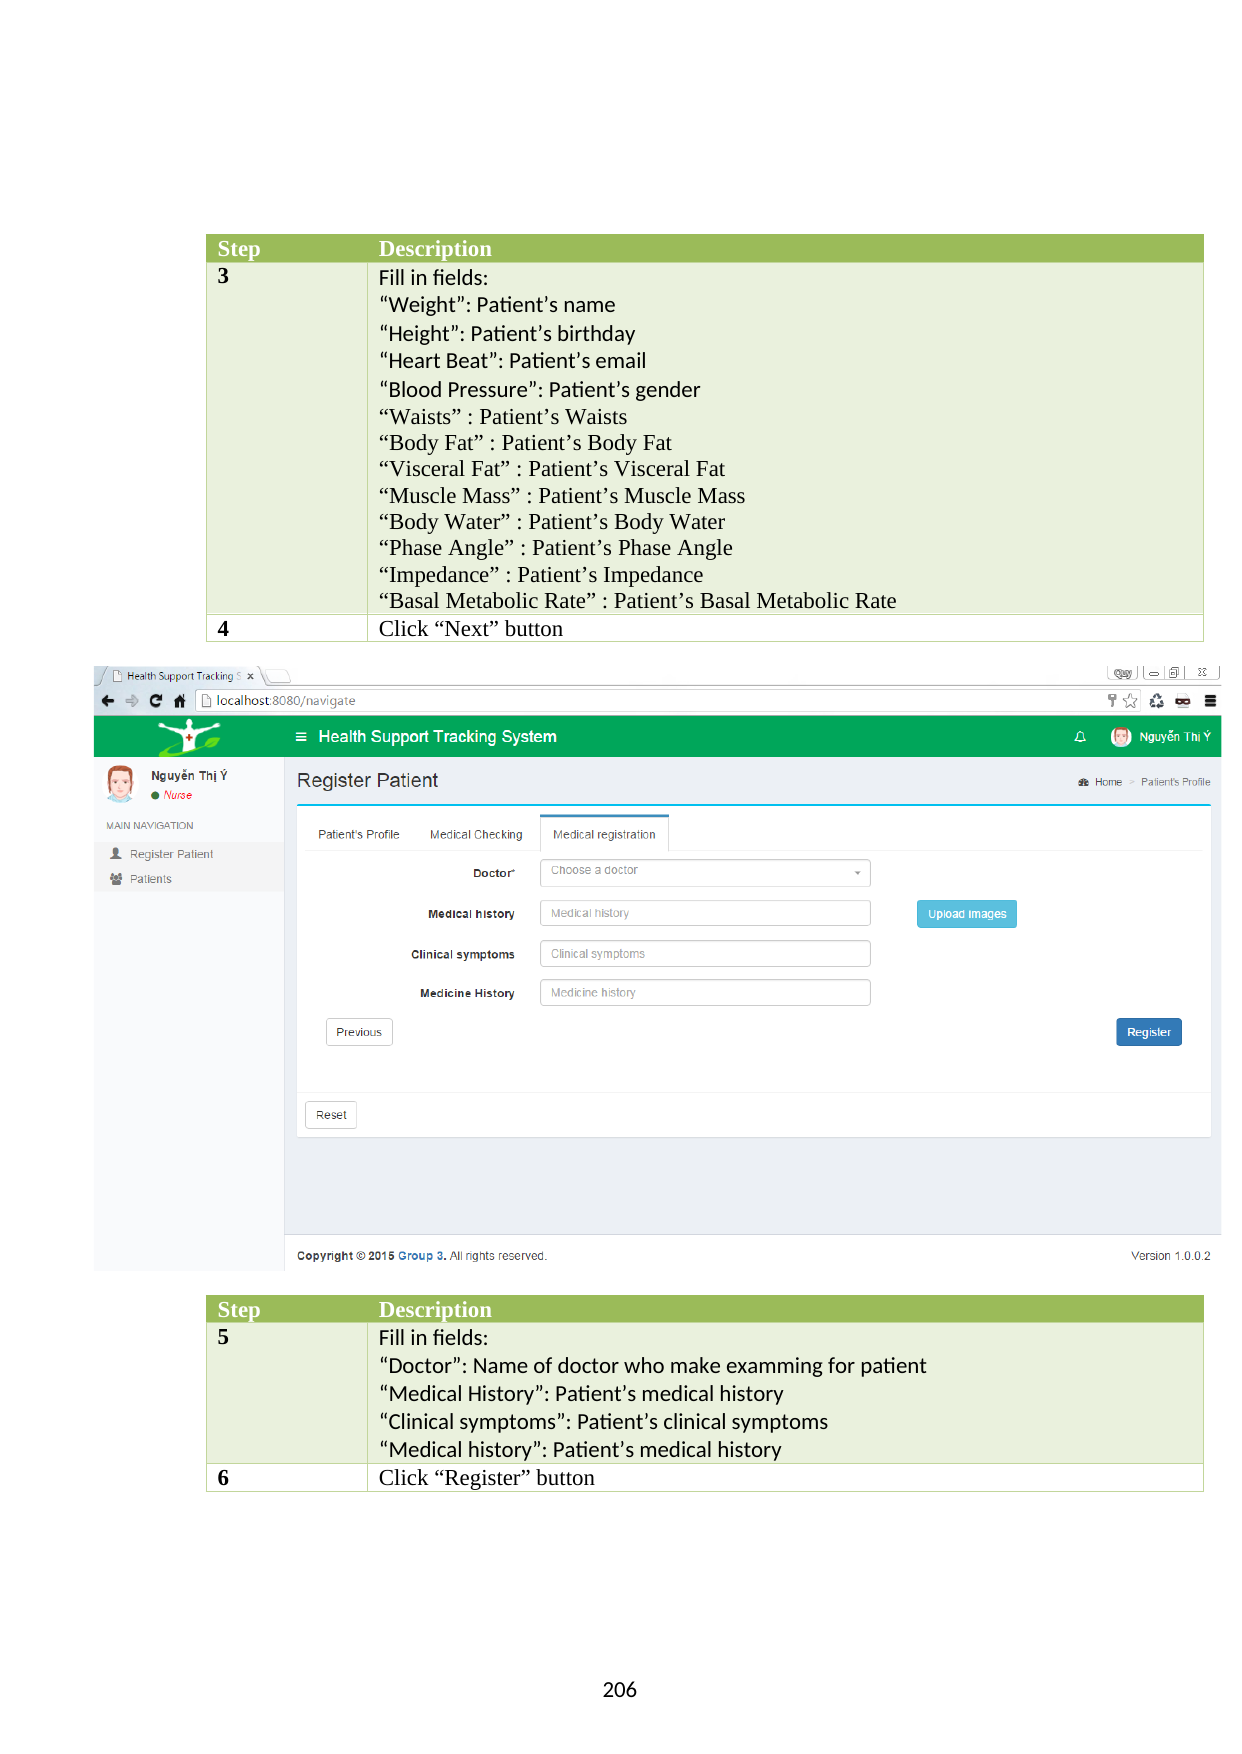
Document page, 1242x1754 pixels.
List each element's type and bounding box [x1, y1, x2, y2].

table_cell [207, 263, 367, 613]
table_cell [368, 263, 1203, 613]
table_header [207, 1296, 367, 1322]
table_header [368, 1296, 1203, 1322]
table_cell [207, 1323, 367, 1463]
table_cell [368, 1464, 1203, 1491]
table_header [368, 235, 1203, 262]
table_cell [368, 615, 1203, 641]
picture [93, 666, 1222, 1271]
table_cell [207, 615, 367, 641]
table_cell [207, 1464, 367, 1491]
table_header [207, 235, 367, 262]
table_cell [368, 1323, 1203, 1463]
